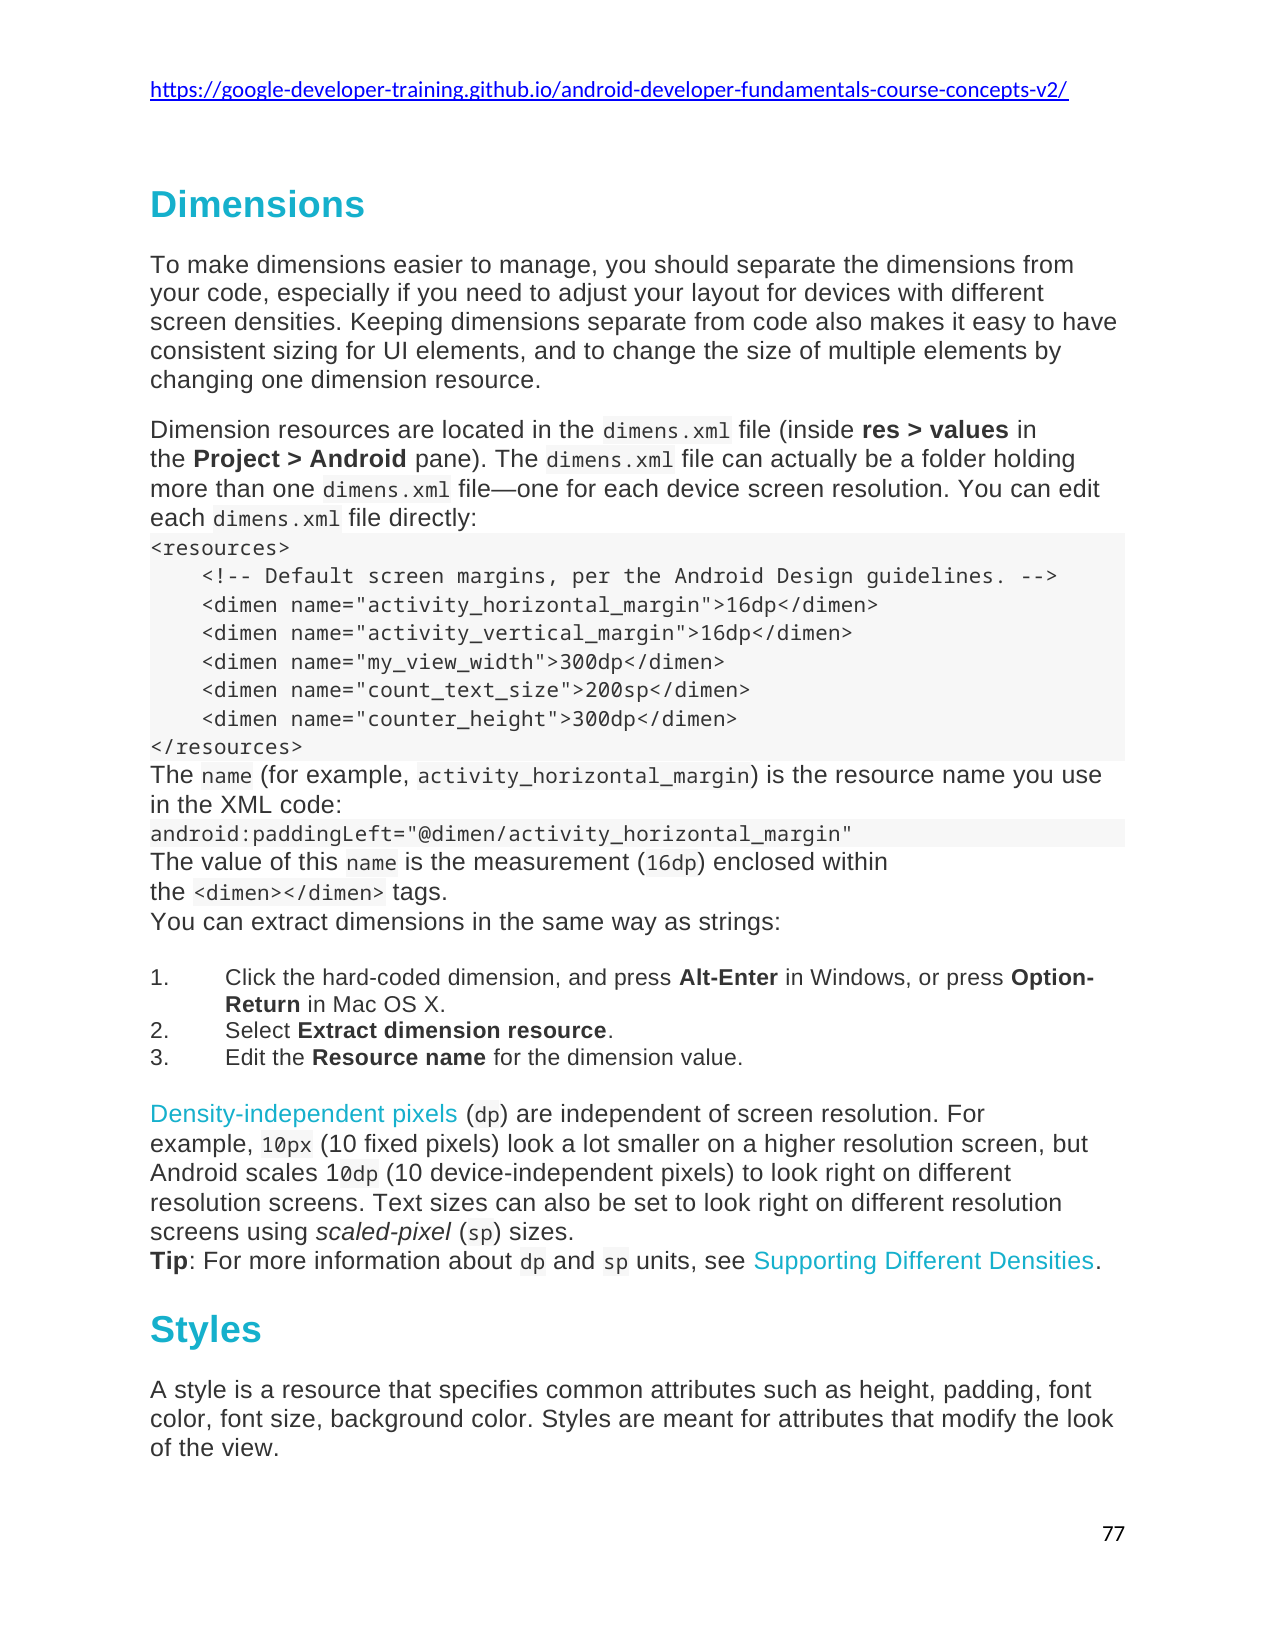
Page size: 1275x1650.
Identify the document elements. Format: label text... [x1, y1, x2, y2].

text Density-independent pixels (dp) are independent of screen resolution. For example, 10px (10 fixed pixels) look a lot smaller on a higher resolution screen, but Android scales 10dp (10 device-independent pixels) to look right on different resolution screens. Text sizes can also be set to look right on different resolution screens using scaled-pixel (sp) sizes. [150, 1099, 1125, 1246]
text Dimension resources are located in the dimens.xml file (inside res > values in the Project > Android pane). The dimens.xml file can actually be a folder holding more than one dimens.xml file—one for each device screen resolution. You can edit each dimens.xml file directly: [150, 415, 1125, 533]
text <!-- Default screen margins, per the Android Design guidelines. --> [150, 561, 1125, 590]
subtitle Dimensions [150, 182, 1125, 225]
text <resources> [150, 533, 1125, 561]
text <dimen name="count_text_size">200sp</dimen> [150, 675, 1125, 704]
text Tip: For more information about dp and sp units, see Supporting Different Densities. [150, 1246, 1125, 1276]
text <dimen name="counter_height">300dp</dimen> [150, 704, 1125, 732]
list Select Extract dimension resource. [150, 1017, 1125, 1043]
text To make dimensions easier to manage, you should separate the dimensions from your code, especially if you need to adjust your layout for devices with different screen densities. Keeping dimensions separate from code also makes it easy to have consistent sizing for UI elements, and to change the size of multiple elements by changing one dimension resource. [150, 250, 1125, 393]
text <dimen name="activity_vertical_margin">16dp</dimen> [150, 618, 1125, 647]
text <dimen name="my_view_width">300dp</dimen> [150, 647, 1125, 675]
text You can extract dimensions in the same way as strings: [150, 906, 1125, 935]
text android:paddingLeft="@dimen/activity_horizontal_margin" [150, 819, 1125, 847]
text The value of this name is the measurement (16dp) enclosed within the <dimen></dimen> tags. [150, 847, 1125, 906]
text <dimen name="activity_horizontal_margin">16dp</dimen> [150, 590, 1125, 618]
list Click the hard-coded dimension, and press Alt-Enter in Windows, or press Option-Return in Mac OS X. [150, 964, 1125, 1017]
text The name (for example, activity_horizontal_margin) is the resource name you use in the XML code: [150, 761, 1125, 819]
text </resources> [150, 732, 1125, 761]
list Edit the Resource name for the dimension value. [150, 1043, 1125, 1070]
text A style is a resource that specifies common attributes such as height, padding, font color, font size, background color. Styles are meant for attributes that modify the look of the view. [150, 1375, 1125, 1462]
subtitle Styles [150, 1307, 1125, 1351]
